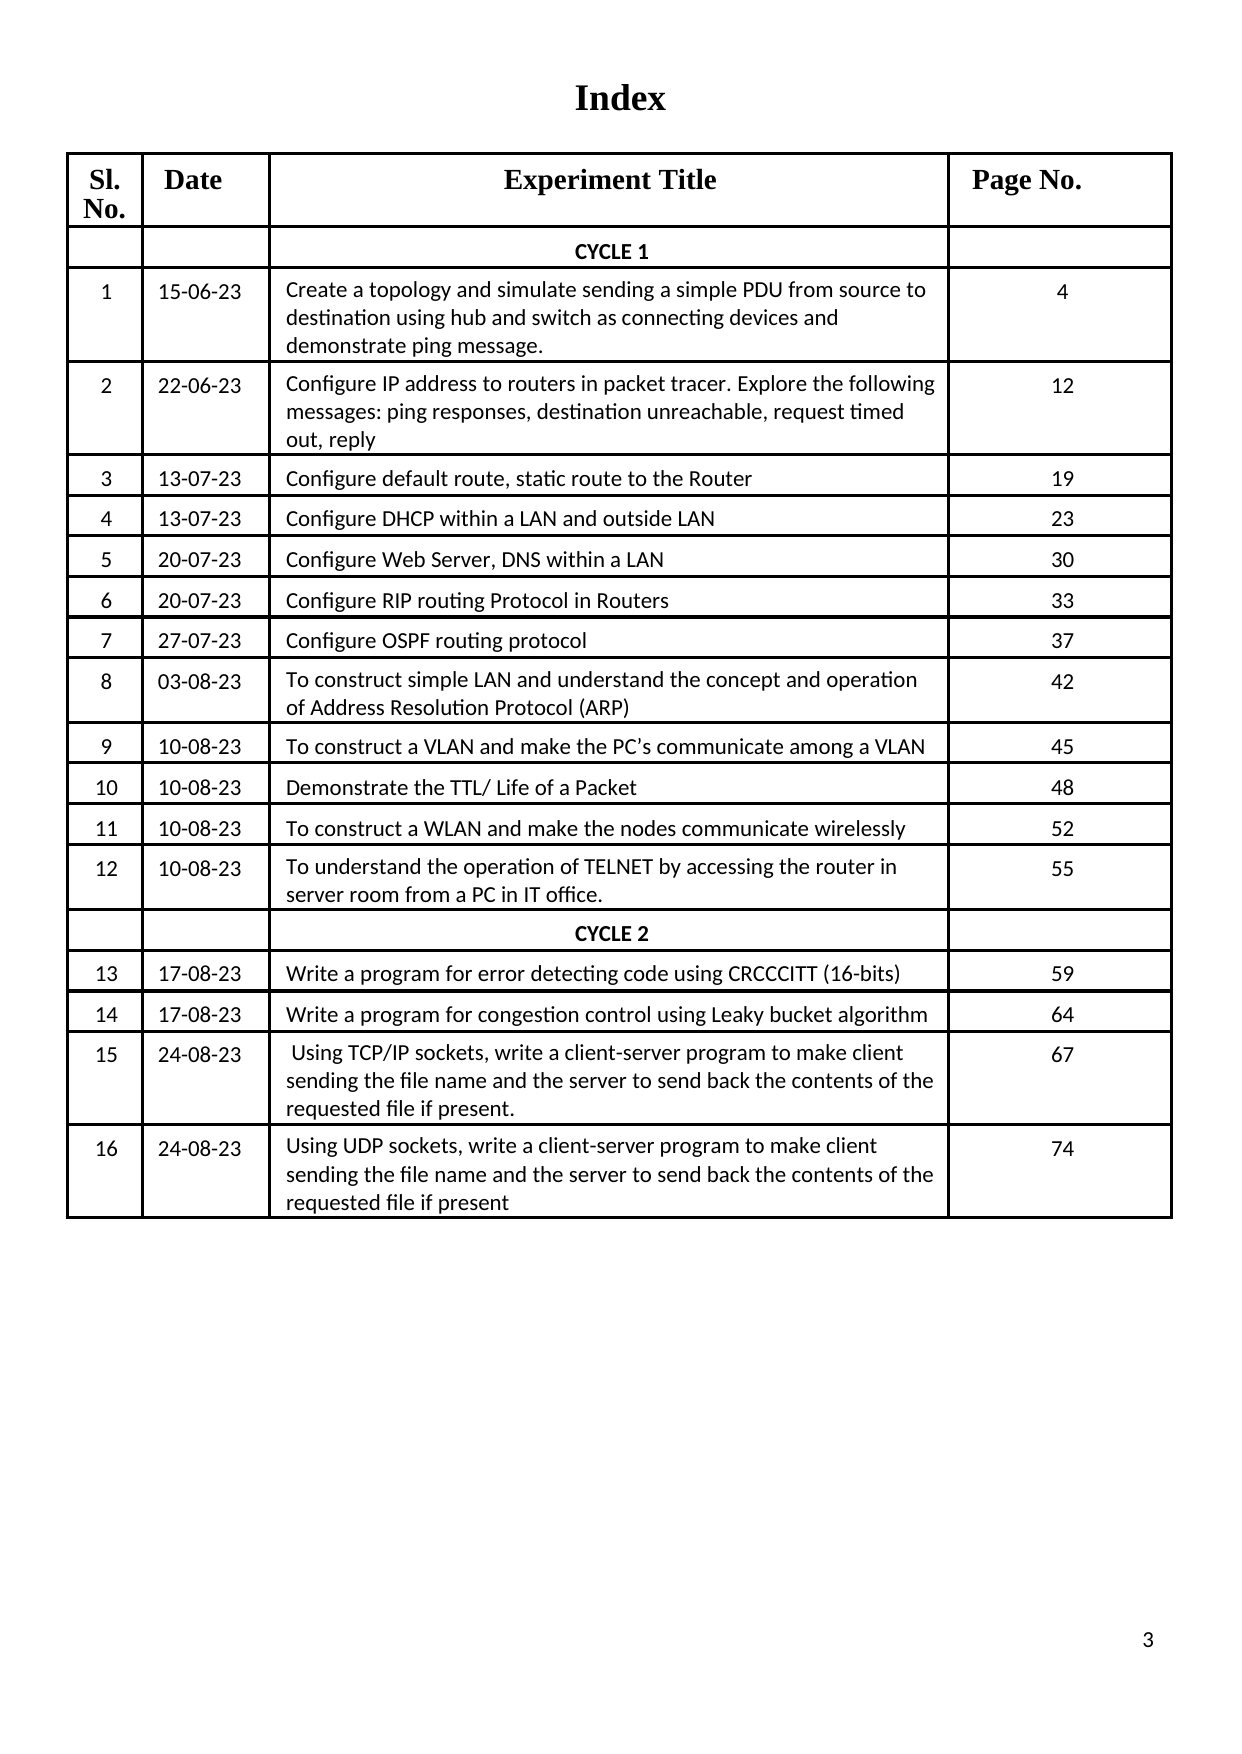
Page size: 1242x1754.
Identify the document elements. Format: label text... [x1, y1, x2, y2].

table_cell To construct a VLAN and make the PC’s communicate among a VLAN [271, 724, 947, 761]
table_cell 15-06-23 [144, 269, 268, 359]
table_cell [69, 911, 141, 949]
table_cell 20-07-23 [144, 537, 268, 575]
table_cell CYCLE 1 [271, 228, 947, 266]
table_cell Write a program for congestion control using Leaky bucket algorithm [271, 993, 947, 1030]
table_cell Configure Web Server, DNS within a LAN [271, 537, 947, 575]
table_cell 12 [950, 363, 1170, 453]
table_cell 13 [69, 952, 141, 989]
table_cell 42 [950, 659, 1170, 721]
table_cell 12 [69, 846, 141, 908]
table_cell To understand the operation of TELNET by accessing the router in server room from a PC in IT office. [271, 846, 947, 908]
table_cell 10 [69, 764, 141, 802]
table_header Date [144, 155, 268, 225]
table_cell 23 [950, 497, 1170, 534]
table_cell 17-08-23 [144, 952, 268, 989]
table_cell Using TCP/IP sockets, write a client-server program to make client sending the file name and the server to send back the contents of the requested file if present. [271, 1033, 947, 1123]
table_cell Configure OSPF routing protocol [271, 619, 947, 656]
table_cell 13-07-23 [144, 456, 268, 493]
table_cell 14 [69, 993, 141, 1030]
table_cell 10-08-23 [144, 846, 268, 908]
table_cell 33 [950, 578, 1170, 615]
table_cell 03-08-23 [144, 659, 268, 721]
table_cell 3 [69, 456, 141, 493]
table_cell 4 [950, 269, 1170, 359]
table_header Page No. [950, 155, 1170, 225]
table_cell 6 [69, 578, 141, 615]
table_cell 37 [950, 619, 1170, 656]
table_cell 4 [69, 497, 141, 534]
table_cell 17-08-23 [144, 993, 268, 1030]
table_cell To construct a WLAN and make the nodes communicate wirelessly [271, 805, 947, 842]
table_cell 9 [69, 724, 141, 761]
table_cell 5 [69, 537, 141, 575]
table_cell 55 [950, 846, 1170, 908]
table_cell [950, 228, 1170, 266]
table_cell CYCLE 2 [271, 911, 947, 949]
table_cell 1 [69, 269, 141, 359]
table_cell To construct simple LAN and understand the concept and operation of Address Resolution Protocol (ARP) [271, 659, 947, 721]
table_cell Using UDP sockets, write a client-server program to make client sending the file name and the server to send back the contents of the requested file if present [271, 1126, 947, 1216]
table_cell 20-07-23 [144, 578, 268, 615]
table_cell Configure default route, static route to the Router [271, 456, 947, 493]
table_cell 59 [950, 952, 1170, 989]
table_cell Configure IP address to routers in packet tracer. Explore the following messages: ping responses, destination unreachable, request timed out, reply [271, 363, 947, 453]
table_cell Write a program for error detecting code using CRCCCITT (16-bits) [271, 952, 947, 989]
table_cell [950, 911, 1170, 949]
table_cell 2 [69, 363, 141, 453]
table_cell 30 [950, 537, 1170, 575]
table_cell 67 [950, 1033, 1170, 1123]
table_cell 19 [950, 456, 1170, 493]
table_cell 13-07-23 [144, 497, 268, 534]
table_cell 10-08-23 [144, 724, 268, 761]
table_cell 52 [950, 805, 1170, 842]
text Index [156, 75, 1084, 118]
table_cell Configure RIP routing Protocol in Routers [271, 578, 947, 615]
table_cell [144, 911, 268, 949]
table_cell 22-06-23 [144, 363, 268, 453]
table_cell [144, 228, 268, 266]
table_cell 10-08-23 [144, 764, 268, 802]
table_cell 27-07-23 [144, 619, 268, 656]
table_cell Create a topology and simulate sending a simple PDU from source to destination using hub and switch as connecting devices and demonstrate ping message. [271, 269, 947, 359]
table_cell 15 [69, 1033, 141, 1123]
table_cell 74 [950, 1126, 1170, 1216]
table_cell 7 [69, 619, 141, 656]
table_cell 45 [950, 724, 1170, 761]
table_cell 16 [69, 1126, 141, 1216]
table_cell 8 [69, 659, 141, 721]
table_cell [69, 228, 141, 266]
table_cell 24-08-23 [144, 1126, 268, 1216]
table_cell 24-08-23 [144, 1033, 268, 1123]
table_cell 11 [69, 805, 141, 842]
table_cell 64 [950, 993, 1170, 1030]
table_header Sl. No. [69, 155, 141, 225]
table_cell Configure DHCP within a LAN and outside LAN [271, 497, 947, 534]
table_cell 10-08-23 [144, 805, 268, 842]
table_cell Demonstrate the TTL/ Life of a Packet [271, 764, 947, 802]
table_cell 48 [950, 764, 1170, 802]
table_header Experiment Title [271, 155, 947, 225]
